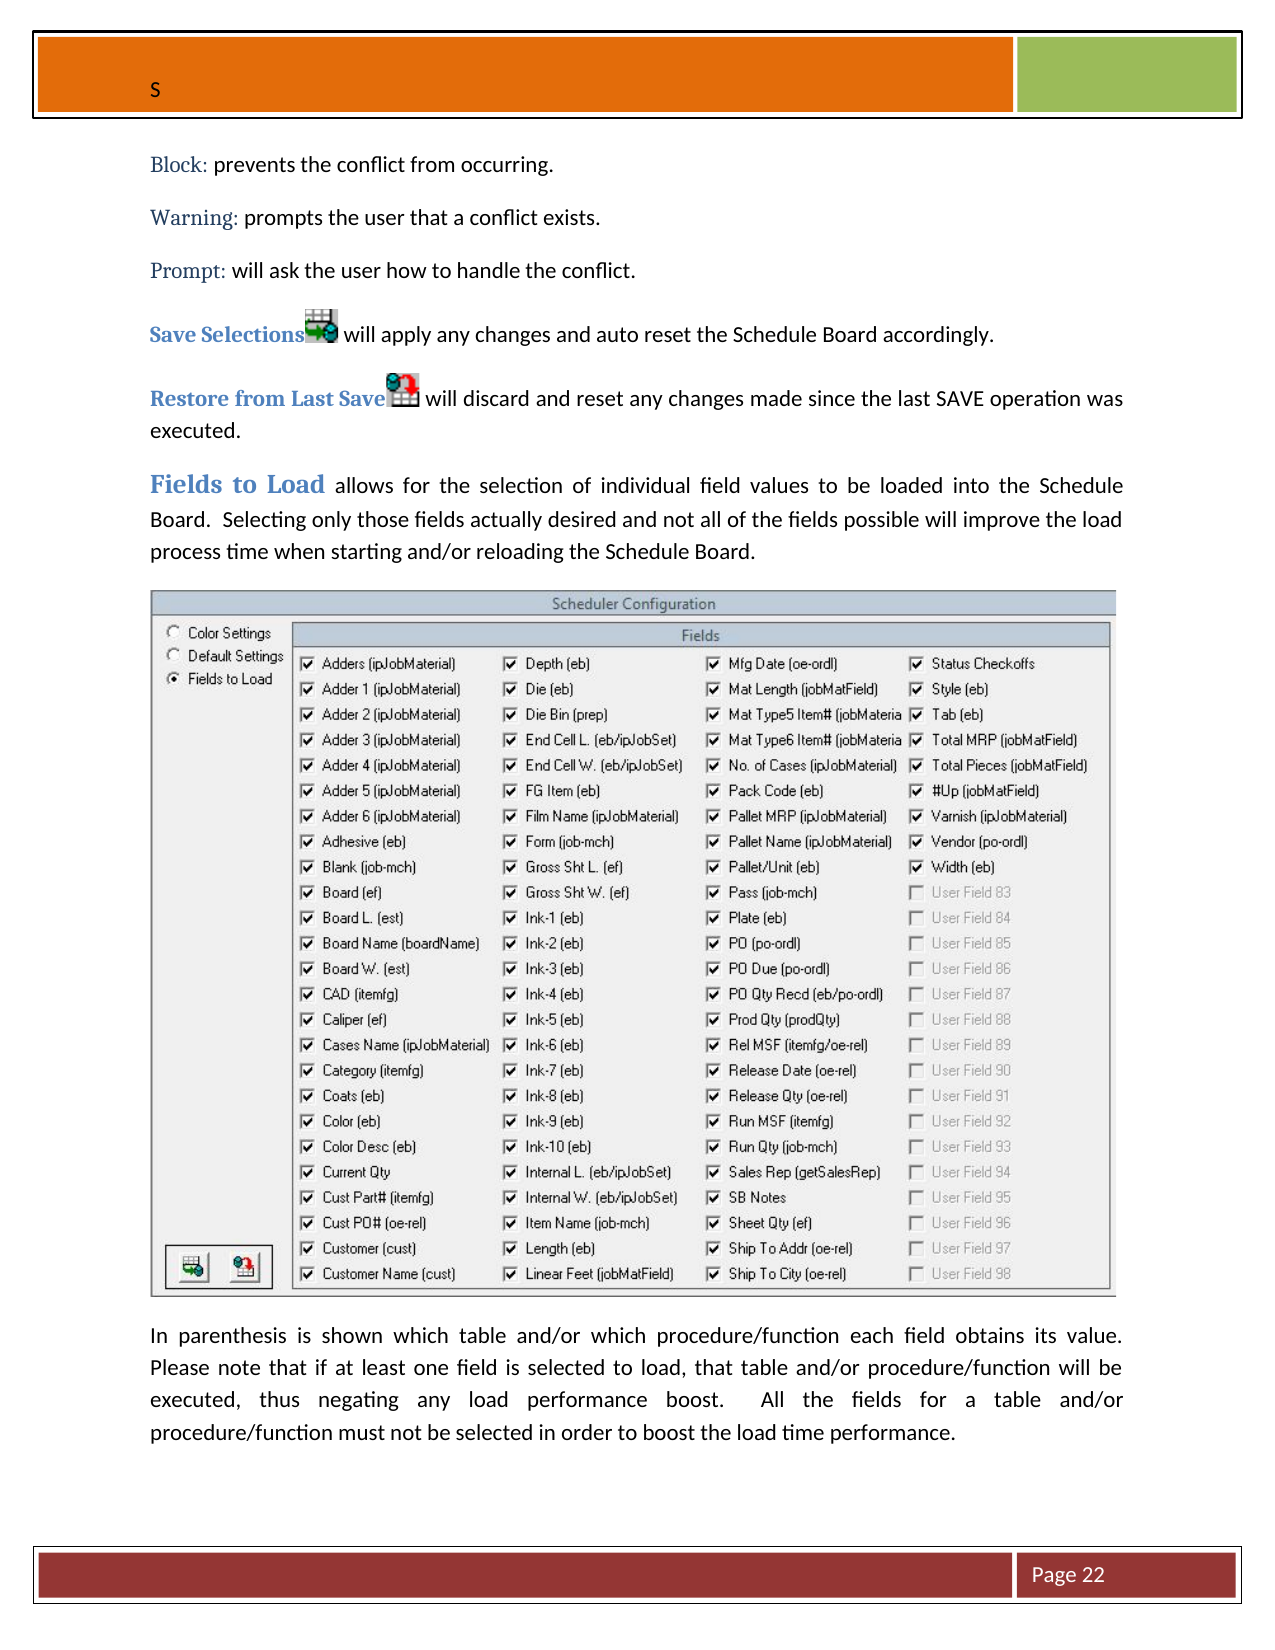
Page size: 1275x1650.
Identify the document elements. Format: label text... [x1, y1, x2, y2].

text In parenthesis is shown which table and/or which procedure/function each field obtains its value. Please note that if at least one field is selected to load, that table and/or procedure/function will be executed, thus negating any load performance boost. All the fields for a table and/or procedure/function must not be selected in order to boost the load time performance. [150, 1321, 1125, 1446]
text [150, 256, 1125, 284]
text Restore from Last Save will discard and reset any changes made since the last SAVE operation was executed. [150, 373, 1125, 444]
text Block: prevents the conflict from occurring. [150, 150, 1125, 178]
picture [386, 373, 420, 407]
picture [305, 309, 339, 343]
text Fields to Load allows for the selection of individual field values to be loaded into the Schedule Board. Selecting only those fields actually desired and not all of the fields possible will improve the load process time when starting and/or reloading the Schedule Board. [150, 469, 1125, 565]
picture [150, 590, 1117, 1297]
text Warning: prompts the user that a conflict exists. [150, 203, 1125, 231]
text Save Selections will apply any changes and auto reset the Schedule Board accordingly. [150, 309, 1125, 348]
